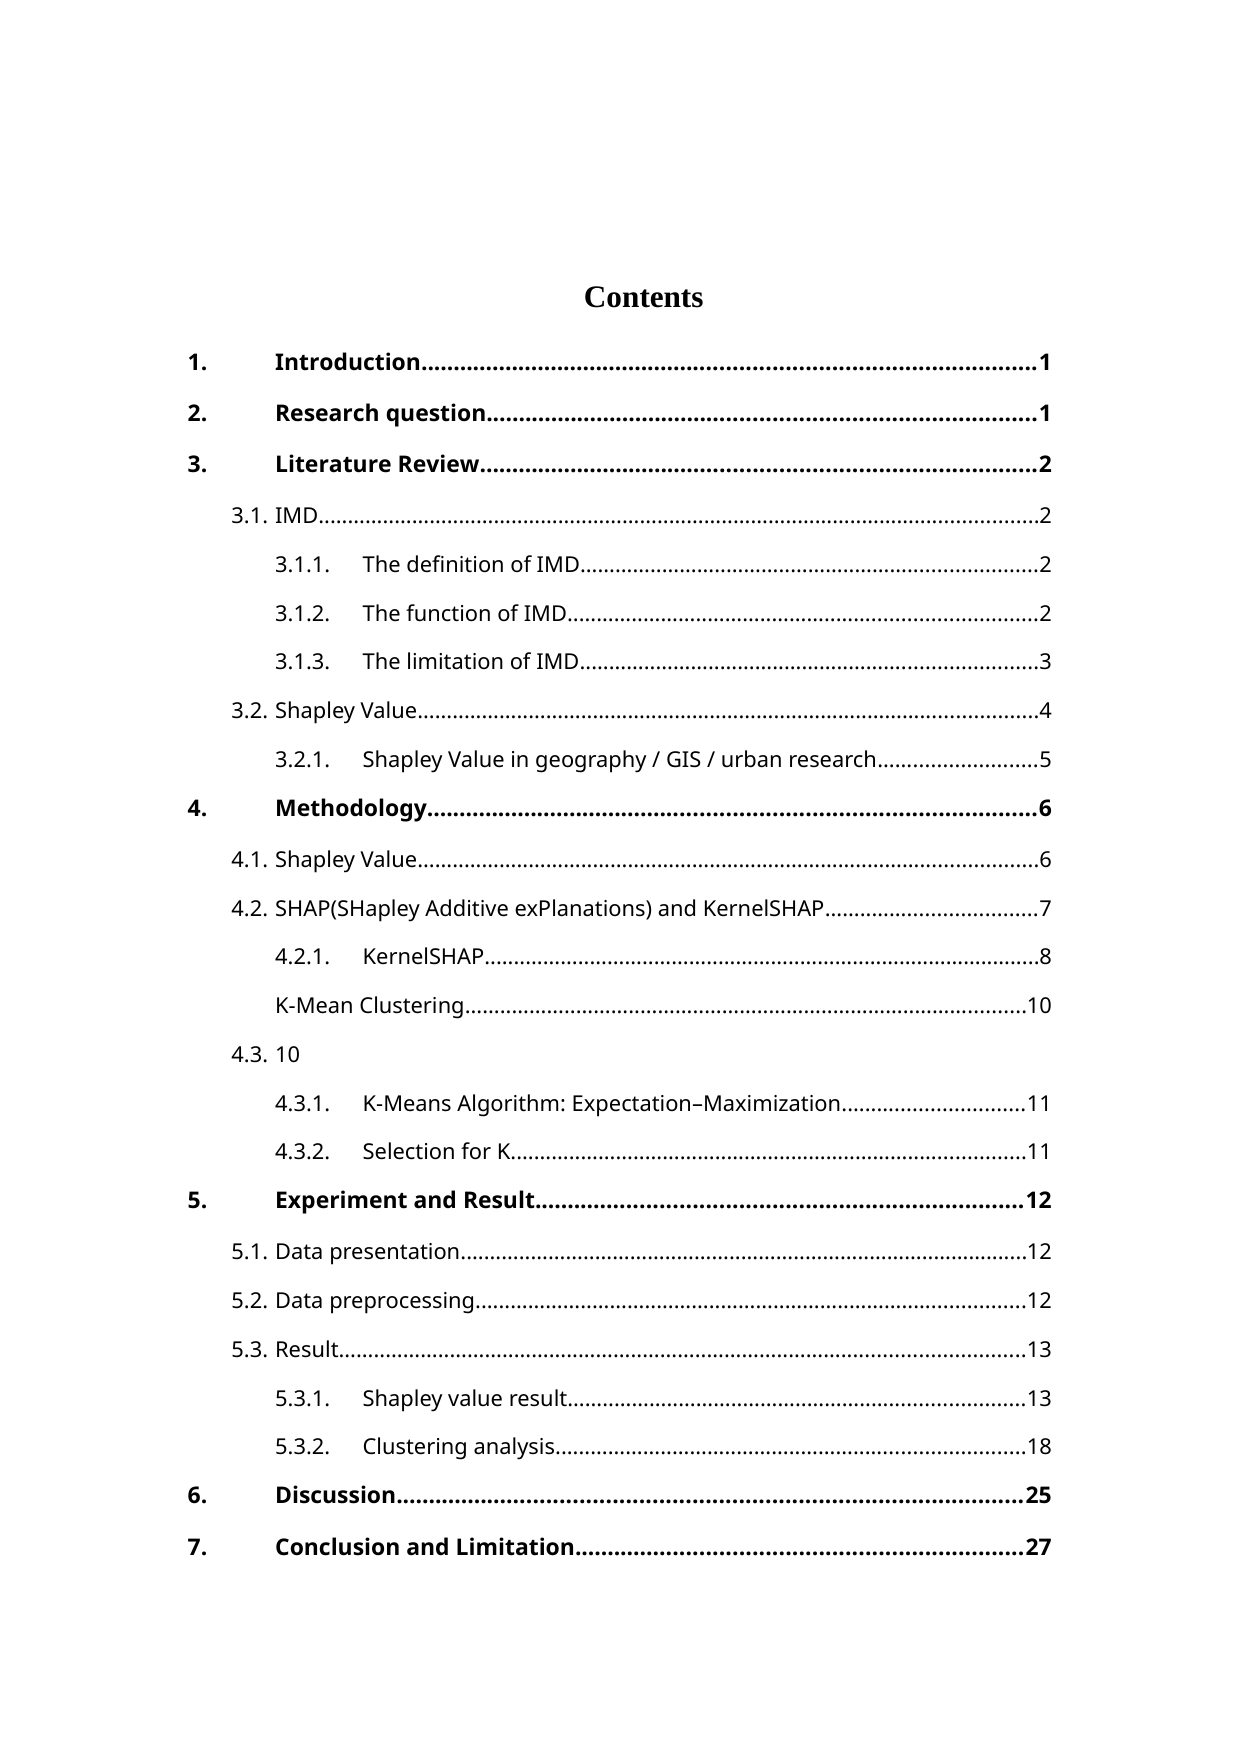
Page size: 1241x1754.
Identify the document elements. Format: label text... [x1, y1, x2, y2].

text 4.3.1. K-Means Algorithm: Expectation–Maximization 11 [275, 1086, 1053, 1119]
text 5.3.2. Clustering analysis 18 [275, 1430, 1053, 1462]
text 6. Discussion 25 [187, 1479, 1053, 1511]
text 3.1.1. The definition of IMD 2 [275, 547, 1053, 580]
text 4.3.2. Selection for K 11 [275, 1135, 1053, 1167]
text 1. Introduction 1 [187, 345, 1053, 377]
text 5.2. Data preprocessing 12 [231, 1284, 1053, 1316]
text 2. Research question 1 [187, 396, 1053, 429]
text 4.3. 10 [231, 1037, 1053, 1070]
text 4.2. SHAP(SHapley Additive exPlanations) and KernelSHAP 7 [231, 891, 1053, 924]
text Contents [187, 264, 1053, 329]
text 5.1. Data presentation 12 [231, 1235, 1053, 1267]
text 3.2.1. Shapley Value in geography / GIS / urban research 5 [275, 742, 1053, 775]
text 3.2. Shapley Value 4 [231, 694, 1053, 726]
text 3.1. IMD 2 [231, 499, 1053, 531]
text 7. Conclusion and Limitation 27 [187, 1530, 1053, 1562]
text 3.1.2. The function of IMD 2 [275, 596, 1053, 629]
text 4.2.1. KernelSHAP 8 [275, 940, 1053, 972]
text 3. Literature Review 2 [187, 447, 1053, 480]
text 5.3.1. Shapley value result 13 [275, 1381, 1053, 1414]
text 3.1.3. The limitation of IMD 3 [275, 645, 1053, 677]
text 5.3. Result 13 [231, 1332, 1053, 1365]
text 5. Experiment and Result 12 [187, 1184, 1053, 1216]
text K-Mean Clustering 10 [231, 989, 1053, 1021]
text 4.1. Shapley Value 6 [231, 842, 1053, 875]
text 4. Methodology 6 [187, 791, 1053, 824]
